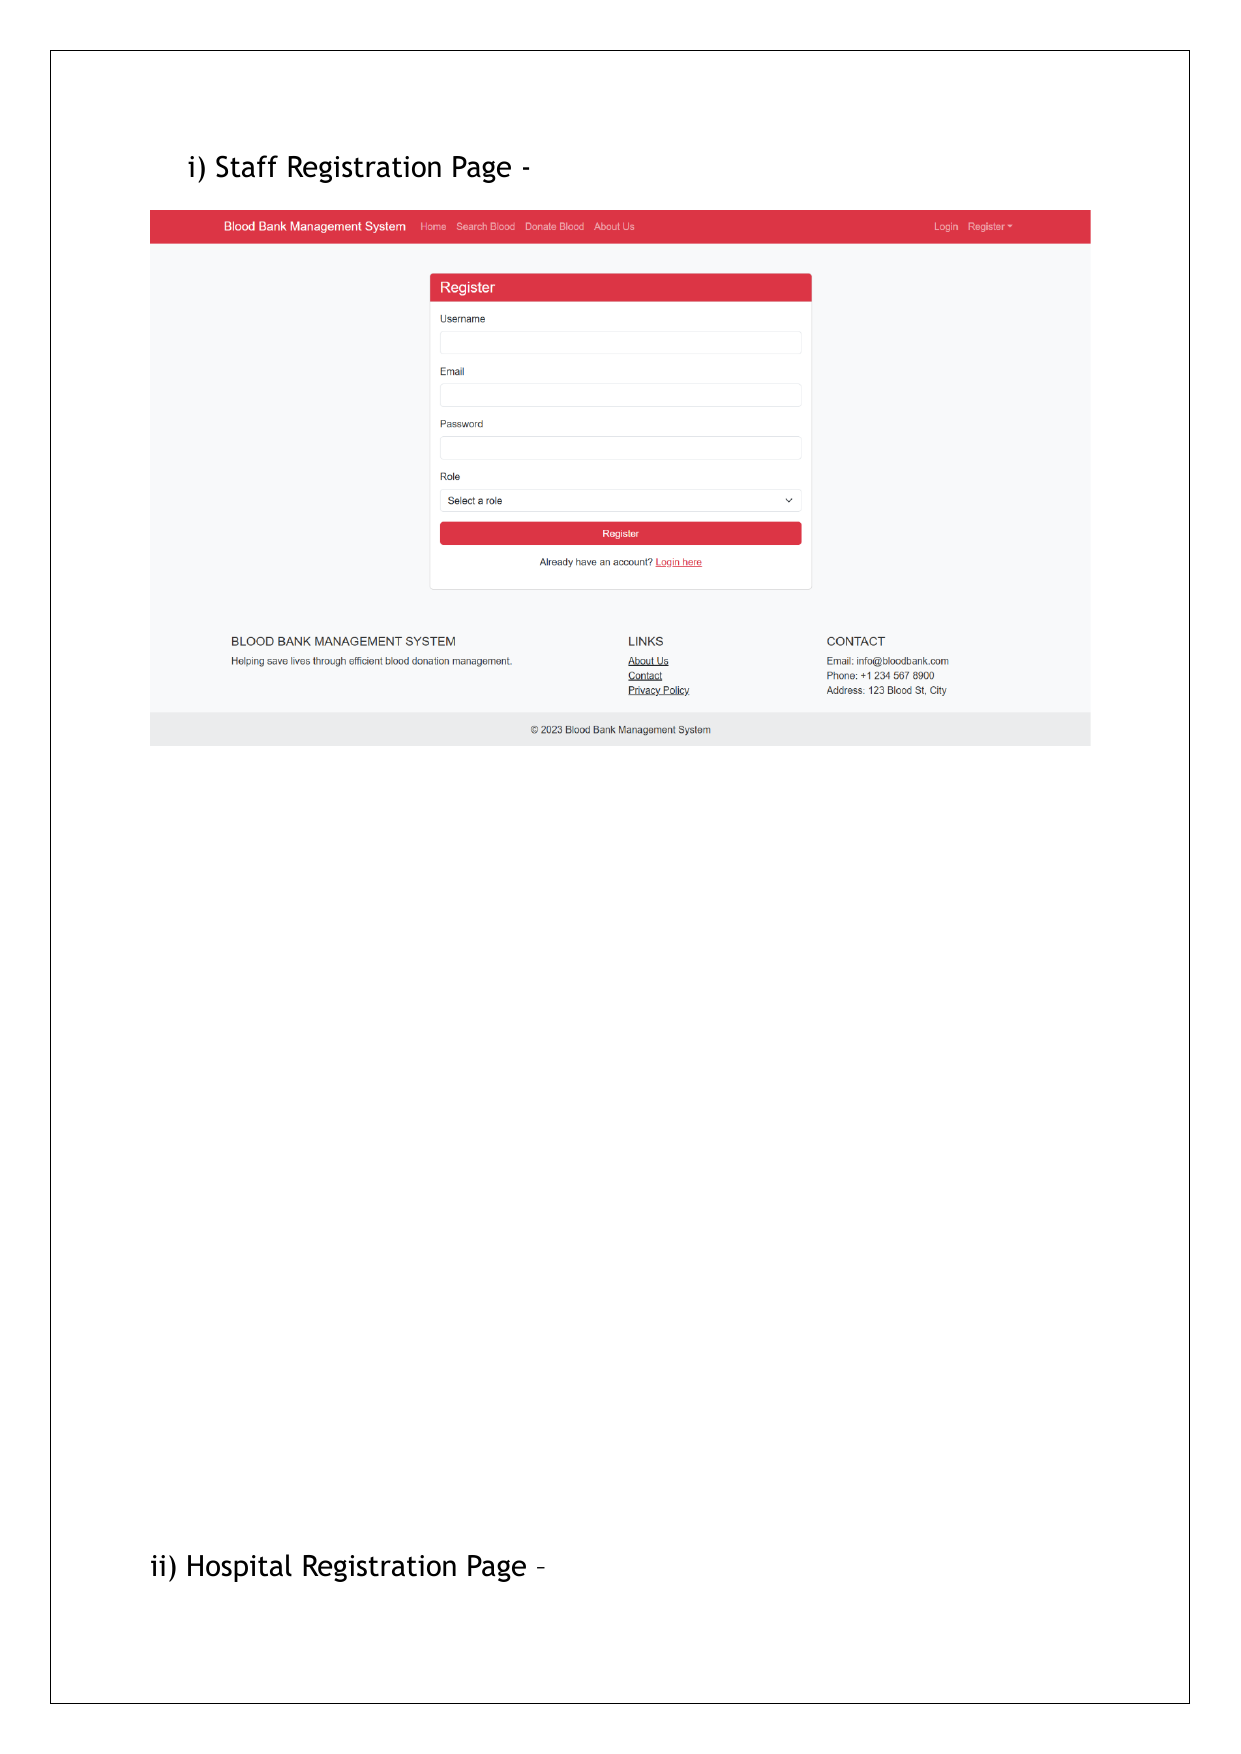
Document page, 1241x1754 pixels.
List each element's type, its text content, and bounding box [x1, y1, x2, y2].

text ii) Hospital Registration Page – [150, 1548, 1090, 1582]
text i) Staff Registration Page - [150, 150, 1090, 184]
picture [150, 210, 1091, 746]
